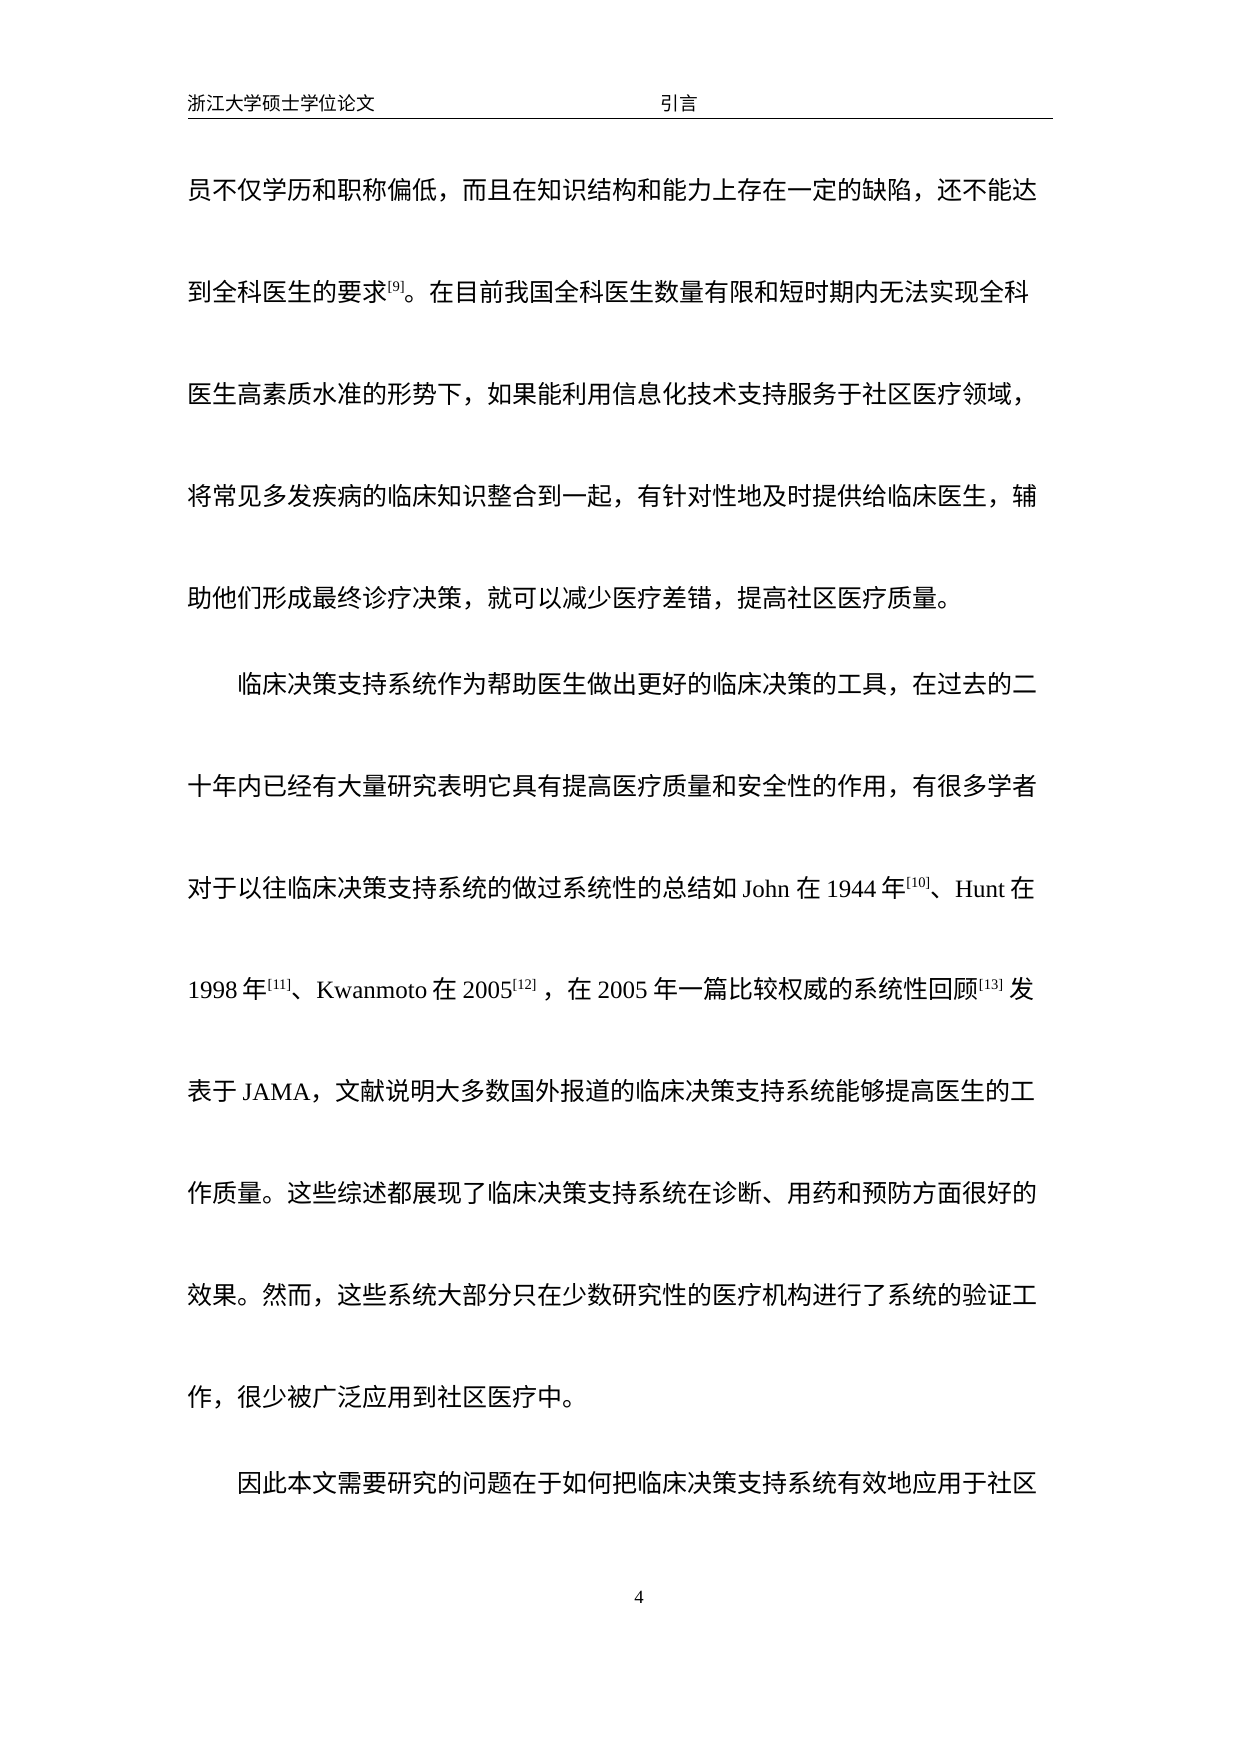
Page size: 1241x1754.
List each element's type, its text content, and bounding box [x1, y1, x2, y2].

text 临床决策支持系统作为帮助医生做出更好的临床决策的工具，在过去的二十年内已经有大量研究表明它具有提高医疗质量和安全性的作用，有很多学者对于以往临床决策支持系统的做过系统性的总结如John 在1944年[10]、Hunt在1998年[11]、Kwanmoto在2005[12] ，在2005 年一篇比较权威的系统性回顾[13] 发表于JAMA，文献说明大多数国外报道的临床决策支持系统能够提高医生的工作质量。这些综述都展现了临床决策支持系统在诊断、用药和预防方面很好的效果。然而，这些系统大部分只在少数研究性的医疗机构进行了系统的验证工作，很少被广泛应用到社区医疗中。 [187, 648, 1053, 1429]
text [187, 155, 1053, 630]
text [187, 1448, 1053, 1516]
